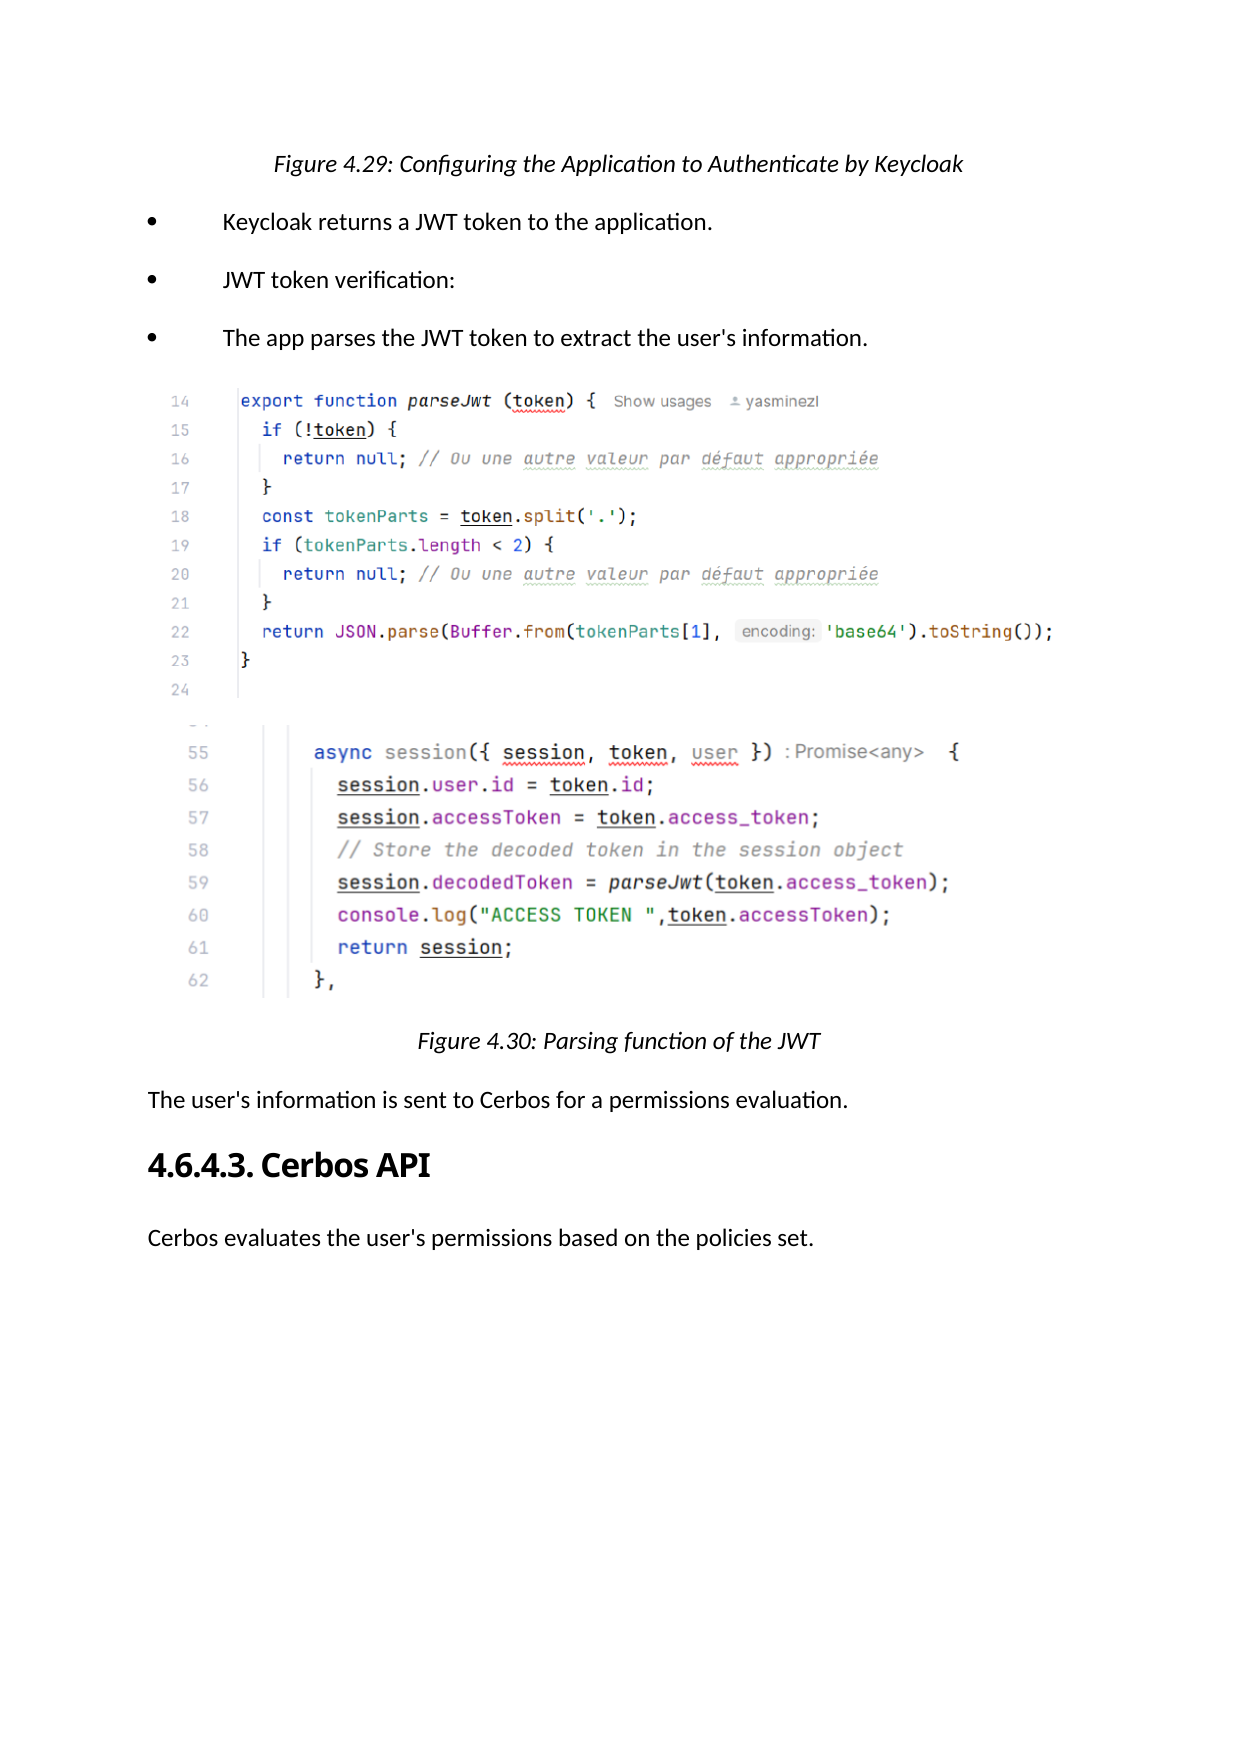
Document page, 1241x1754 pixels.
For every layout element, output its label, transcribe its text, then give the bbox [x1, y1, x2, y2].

text The user's information is sent to Cerbos for a permissions evaluation. [148, 1084, 1092, 1114]
picture [165, 725, 1076, 998]
text Figure 4.30: Parsing function of the JWT [148, 1026, 1092, 1056]
list The app parses the JWT token to extract the user's information. [148, 322, 1092, 353]
list JWT token verification: [148, 264, 1092, 295]
picture [163, 388, 1077, 698]
text Cerbos evaluates the user's permissions based on the policies set. [148, 1223, 1092, 1253]
text Figure 4.29: Configuring the Application to Authenticate by Keycloak [148, 148, 1092, 178]
subtitle Cerbos API [148, 1142, 1092, 1187]
list Keycloak returns a JWT token to the application. [148, 206, 1092, 236]
